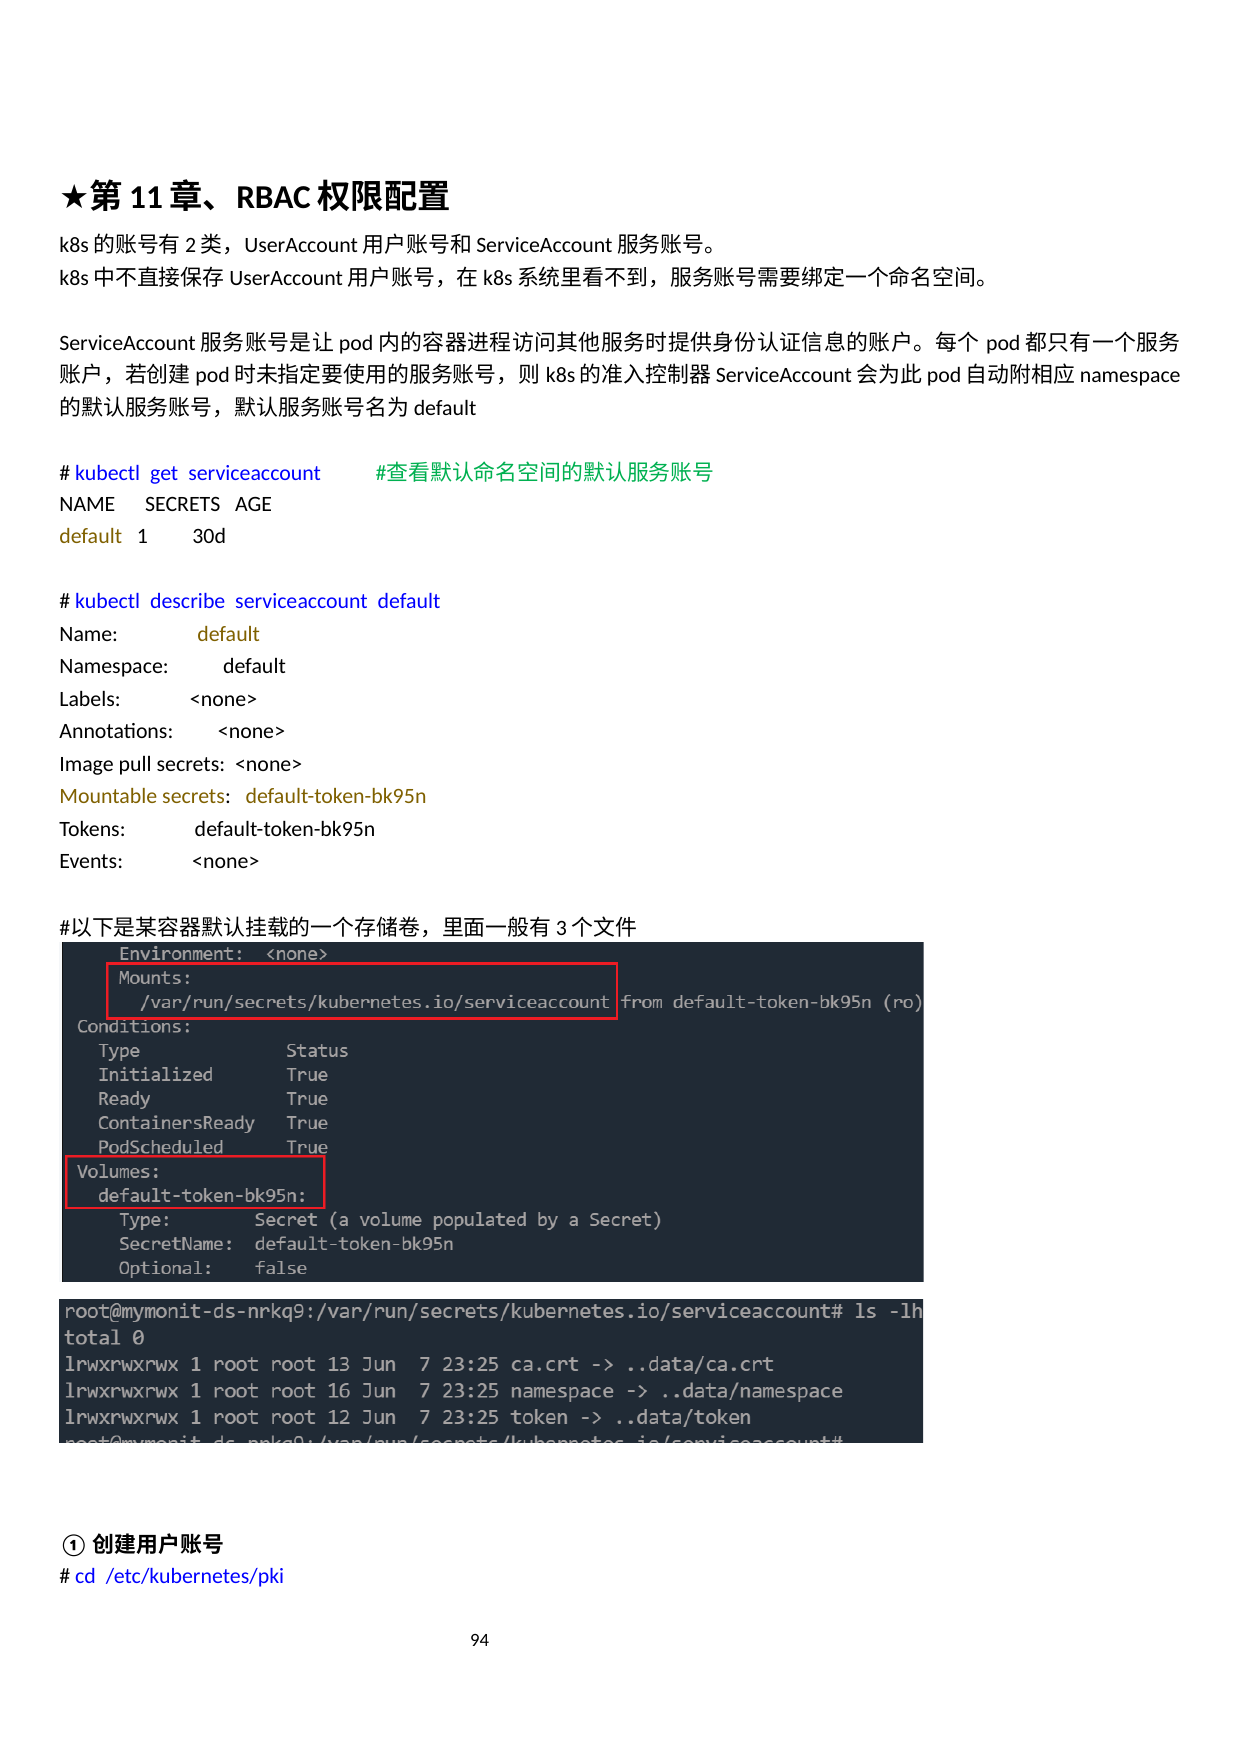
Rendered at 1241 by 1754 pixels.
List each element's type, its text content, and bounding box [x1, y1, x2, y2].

text ★第11章、RBAC权限配置 [59, 162, 1181, 227]
picture [59, 1299, 924, 1443]
picture [59, 942, 924, 1282]
text Name: default [59, 617, 1181, 649]
text k8s中不直接保存 UserAccount用户账号，在k8s系统里看不到，服务账号需要绑定一个命名空间。 [59, 259, 1181, 292]
text #以下是某容器默认挂载的一个存储卷，里面一般有3个文件 [59, 909, 1181, 942]
text # cd /etc/kubernetes/pki [59, 1559, 1181, 1592]
text k8s的账号有2类，UserAccount用户账号和ServiceAccount服务账号。 [59, 227, 1181, 259]
text Image pull secrets: <none> [59, 747, 1181, 779]
text Annotations: <none> [59, 714, 1181, 747]
text Tokens: default-token-bk95n [59, 812, 1181, 844]
text # kubectl describe serviceaccount default [59, 584, 1181, 617]
text # kubectl get serviceaccount #查看默认命名空间的默认服务账号 [59, 454, 1181, 487]
text Namespace: default [59, 649, 1181, 682]
text Labels: <none> [59, 682, 1181, 714]
text Mountable secrets: default-token-bk95n [59, 779, 1181, 812]
text NAME SECRETS AGE [59, 487, 1181, 519]
text ServiceAccount服务账号是让pod内的容器进程访问其他服务时提供身份认证信息的账户。每个pod都只有一个服务账户，若创建pod时未指定要使用的服务账号，则k8s的准入控制器ServiceAccount会为此pod自动附相应namespace的默认服务账号，默认服务账号名为default [59, 324, 1181, 422]
text Events: <none> [59, 844, 1181, 877]
text ①创建用户账号 [59, 1527, 1181, 1559]
text default 1 30d [59, 519, 1181, 552]
